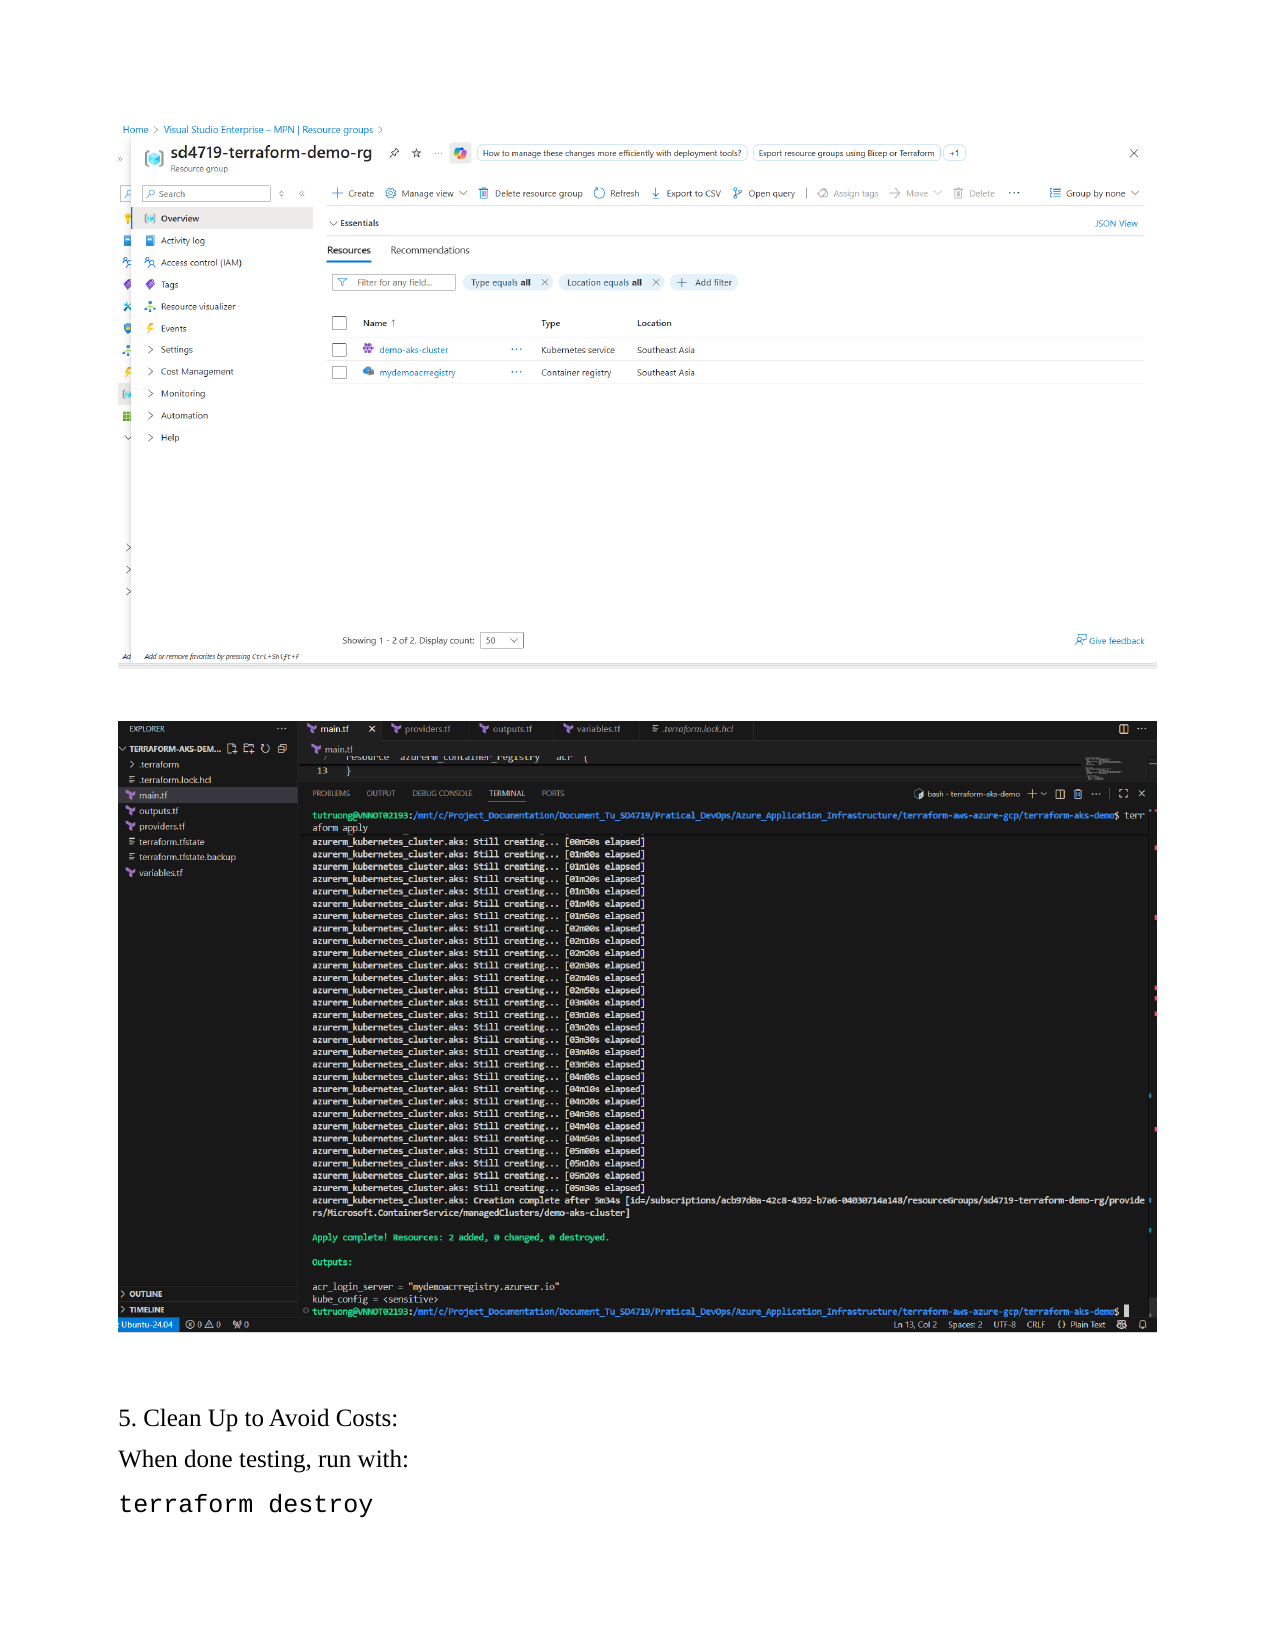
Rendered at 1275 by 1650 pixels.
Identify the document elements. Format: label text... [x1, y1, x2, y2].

text When done testing, run with: [118, 1444, 1157, 1473]
picture [118, 118, 1157, 669]
subtitle 5. Clean Up to Avoid Costs: [118, 1403, 1157, 1432]
picture [118, 721, 1157, 1333]
text terraform destroy [118, 1492, 1157, 1520]
